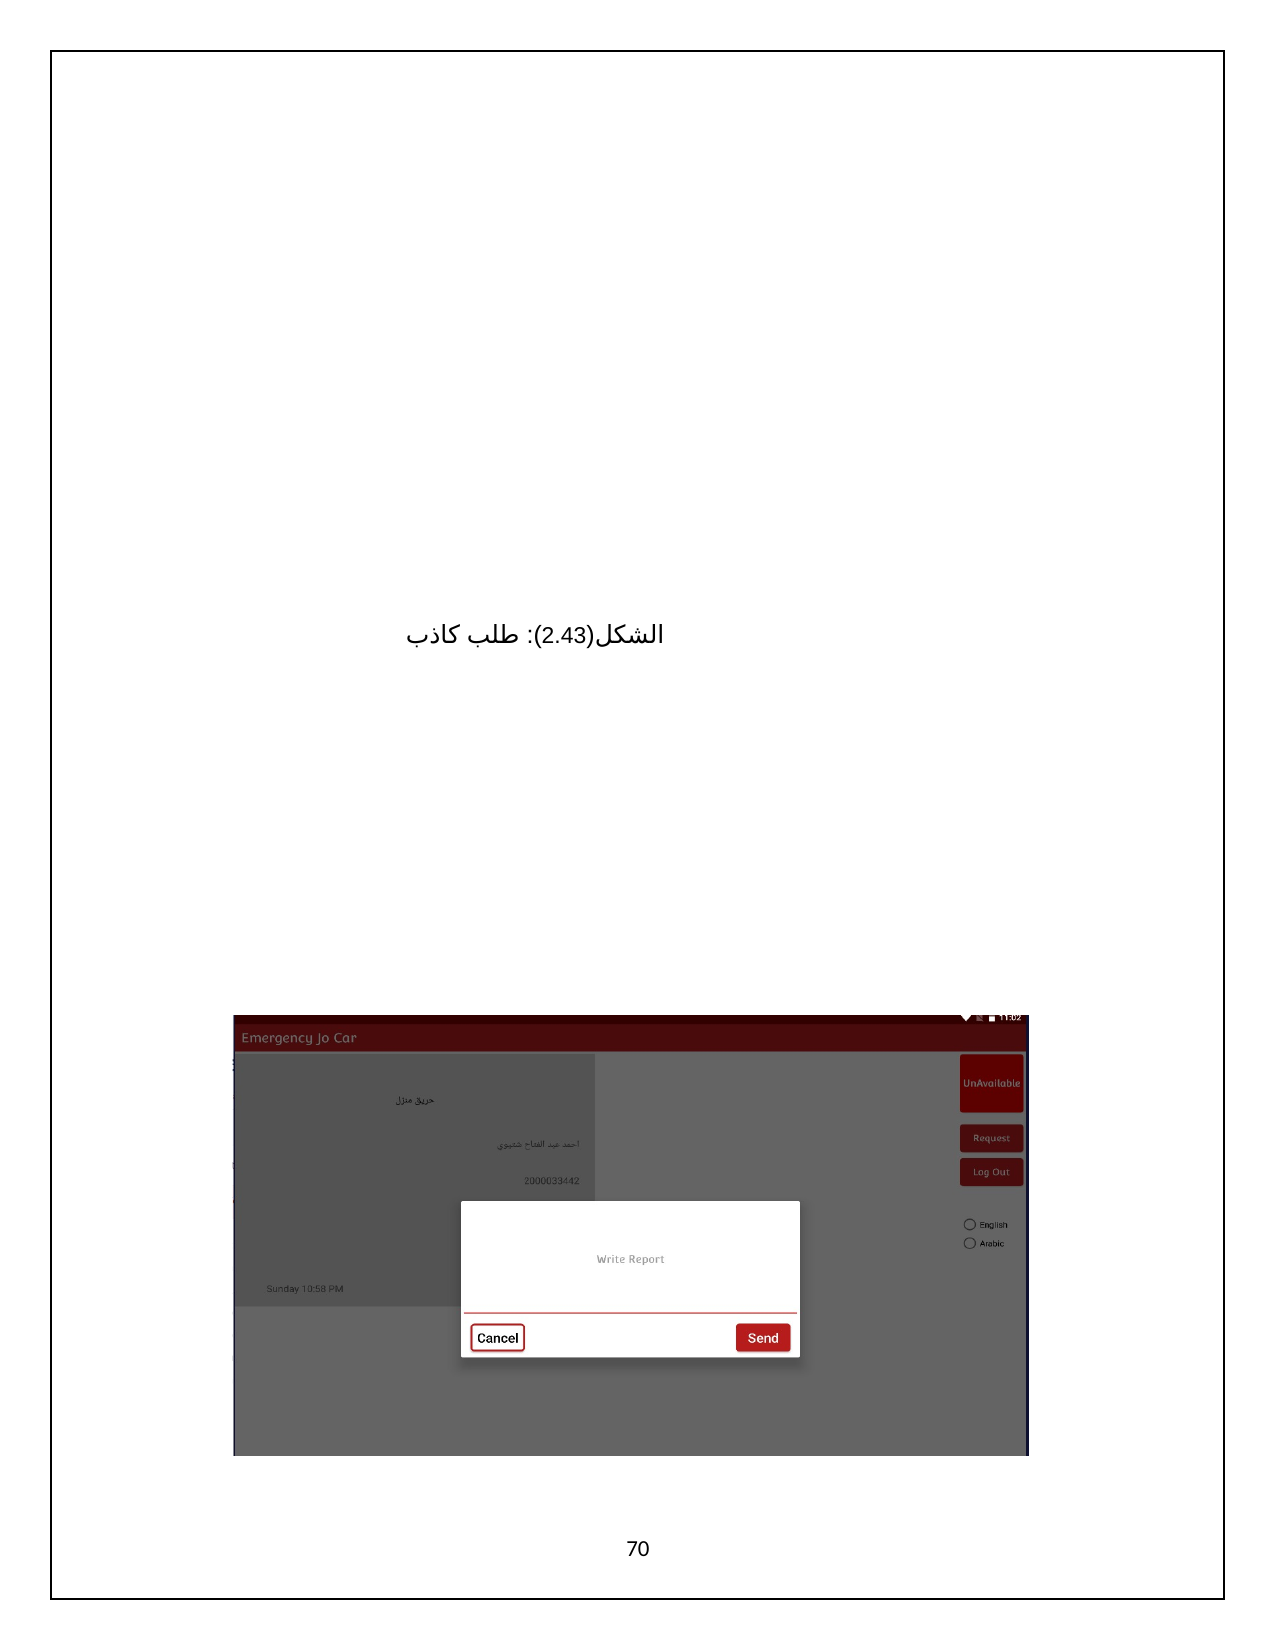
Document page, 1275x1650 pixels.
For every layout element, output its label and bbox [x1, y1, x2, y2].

picture [232, 1015, 1029, 1456]
